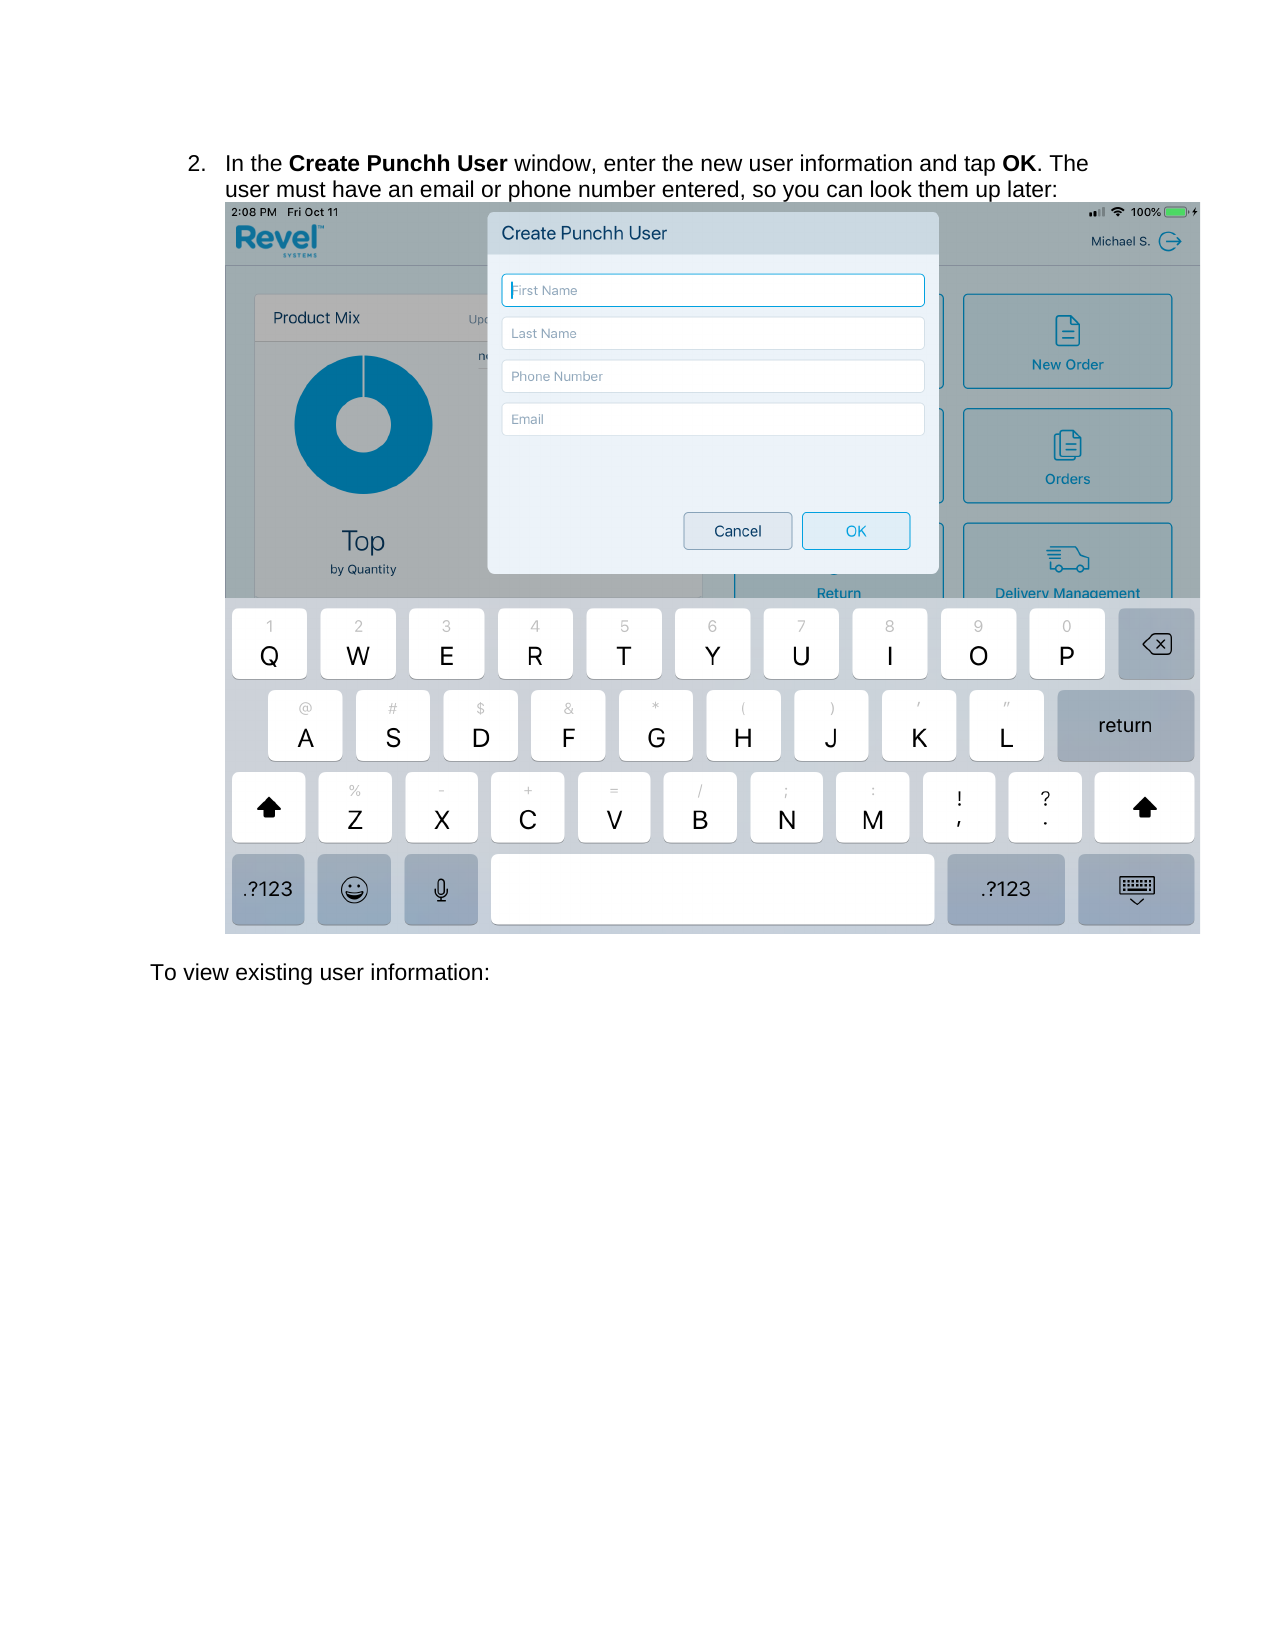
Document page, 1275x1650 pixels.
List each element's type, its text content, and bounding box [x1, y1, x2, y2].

text To view existing user information: [150, 959, 1125, 985]
picture [225, 202, 1200, 934]
